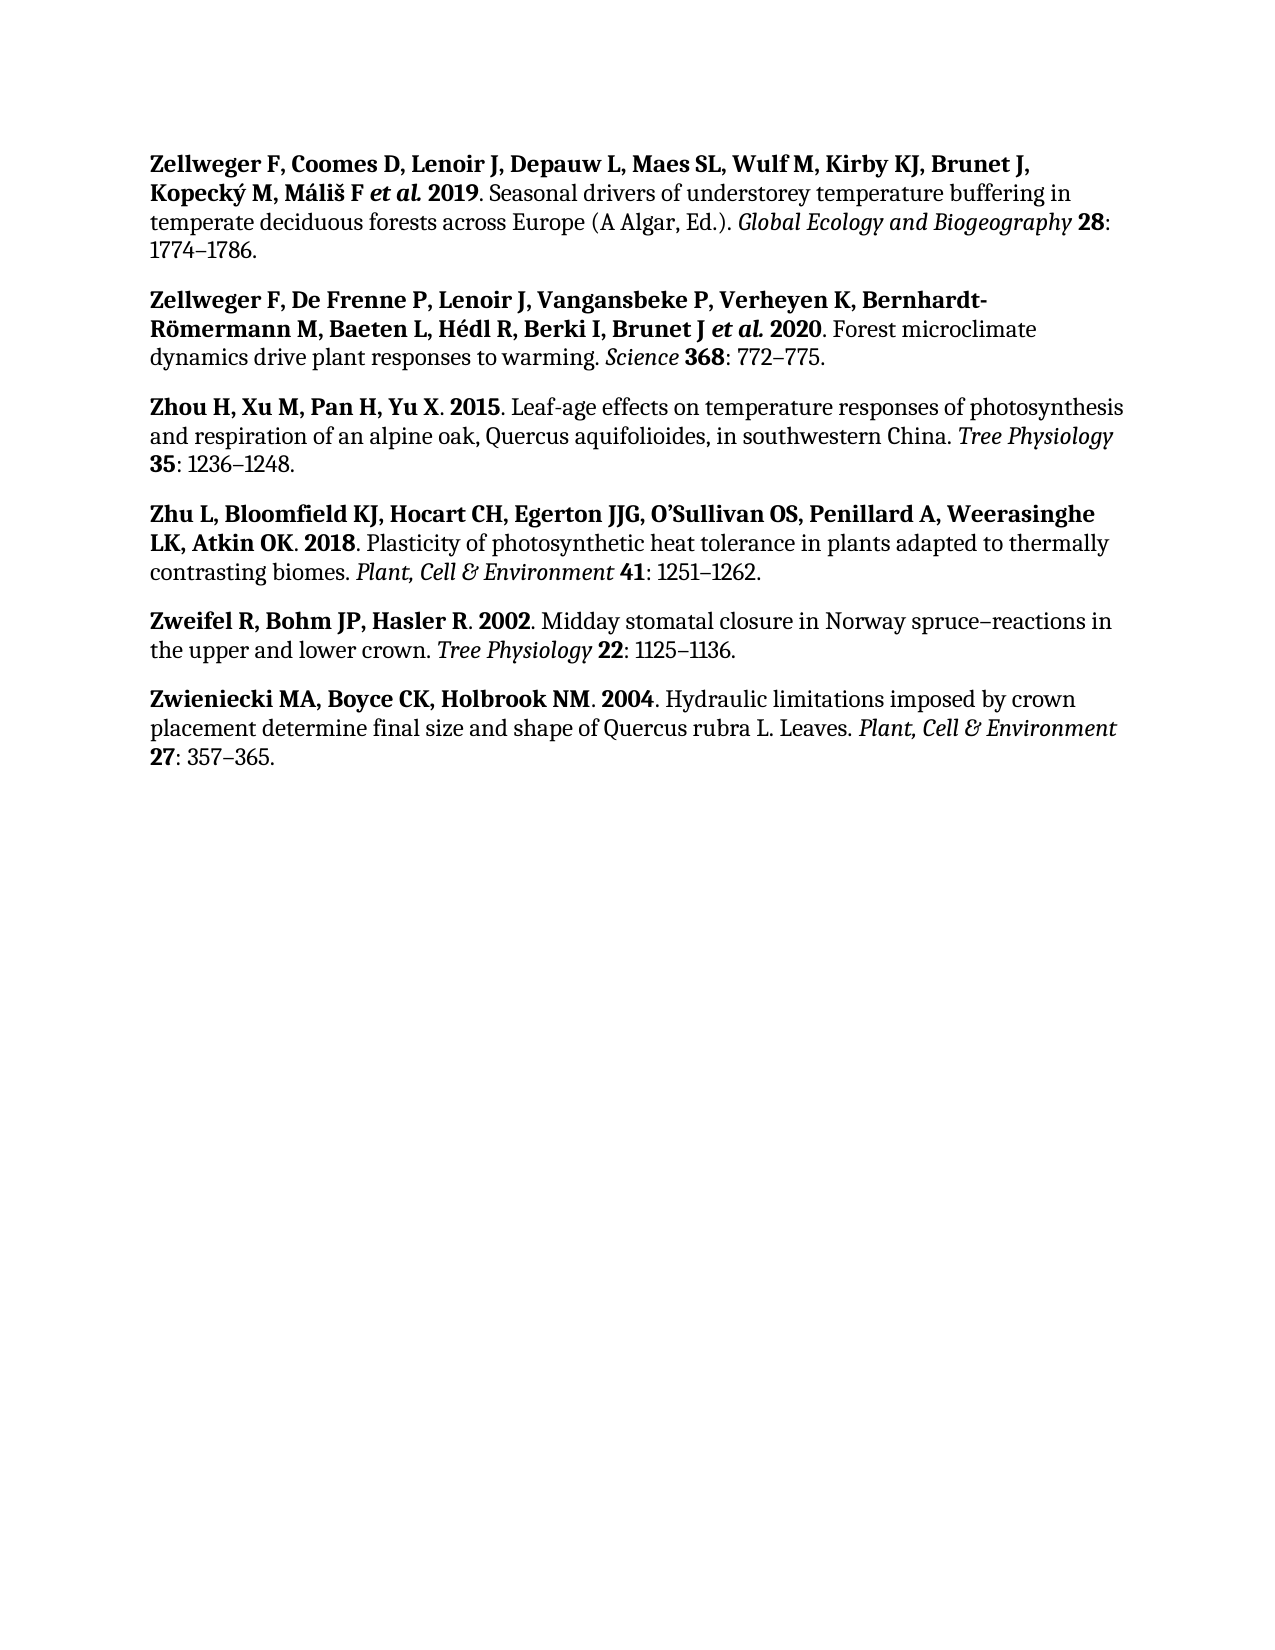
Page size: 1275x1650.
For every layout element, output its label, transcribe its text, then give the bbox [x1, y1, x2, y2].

text Zellweger F, Coomes D, Lenoir J, Depauw L, Maes SL, Wulf M, Kirby KJ, Brunet J, Kopecký M, Máliš F et al. 2019. Seasonal drivers of understorey temperature buffering in temperate deciduous forests across Europe (A Algar, Ed.). Global Ecology and Biogeography 28: 1774–1786. [150, 150, 1125, 265]
text Zhou H, Xu M, Pan H, Yu X. 2015. Leaf-age effects on temperature responses of photosynthesis and respiration of an alpine oak, Quercus aquifolioides, in southwestern China. Tree Physiology 35: 1236–1248. [150, 393, 1125, 479]
text Zweifel R, Bohm JP, Hasler R. 2002. Midday stomatal closure in Norway spruce–reactions in the upper and lower crown. Tree Physiology 22: 1125–1136. [150, 607, 1125, 664]
text Zellweger F, De Frenne P, Lenoir J, Vangansbeke P, Verheyen K, Bernhardt-Römermann M, Baeten L, Hédl R, Berki I, Brunet J et al. 2020. Forest microclimate dynamics drive plant responses to warming. Science 368: 772–775. [150, 286, 1125, 372]
text Zwieniecki MA, Boyce CK, Holbrook NM. 2004. Hydraulic limitations imposed by crown placement determine final size and shape of Quercus rubra L. Leaves. Plant, Cell & Environment 27: 357–365. [150, 685, 1125, 772]
text Zhu L, Bloomfield KJ, Hocart CH, Egerton JJG, O’Sullivan OS, Penillard A, Weerasinghe LK, Atkin OK. 2018. Plasticity of photosynthetic heat tolerance in plants adapted to thermally contrasting biomes. Plant, Cell & Environment 41: 1251–1262. [150, 500, 1125, 586]
